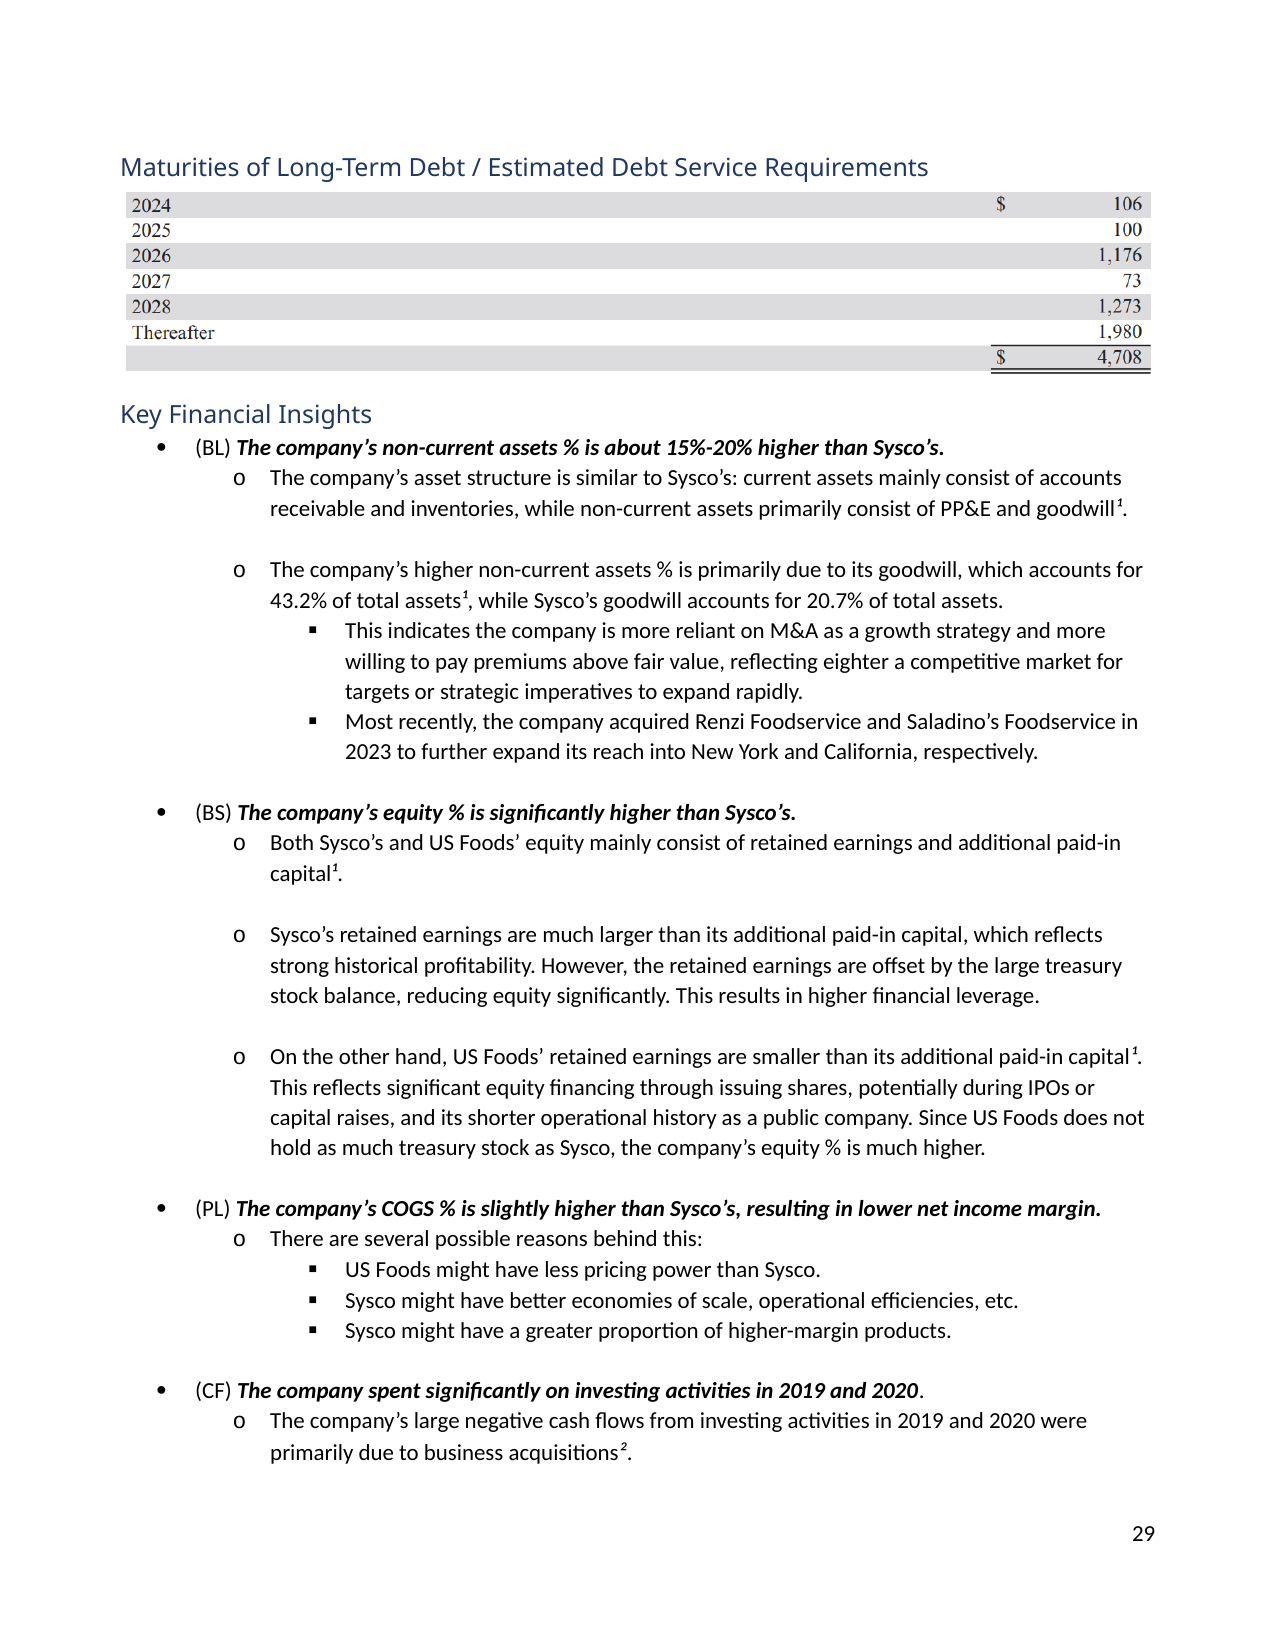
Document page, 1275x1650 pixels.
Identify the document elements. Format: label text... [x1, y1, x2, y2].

list On the other hand, US Foods’ retained earnings are smaller than its additional paid-in capital¹. This reflects significant equity financing through issuing shares, potentially during IPOs or capital raises, and its shorter operational history as a public company. Since US Foods does not hold as much treasury stock as Sysco, the company’s equity % is much higher. [232, 1042, 1155, 1162]
list (BL) The company’s non-current assets % is about 15%-20% higher than Sysco’s. [157, 433, 1155, 461]
subtitle Key Financial Insights [120, 396, 1155, 430]
list The company’s asset structure is similar to Sysco’s: current assets mainly consist of accounts receivable and inventories, while non-current assets primarily consist of PP&E and goodwill¹. [232, 463, 1155, 523]
list Sysco might have better economies of scale, operational efficiencies, etc. [307, 1286, 1155, 1314]
list Sysco might have a greater proportion of higher-margin products. [307, 1316, 1155, 1344]
list This indicates the company is more reliant on M&A as a growth strategy and more willing to pay premiums above fair value, reflecting eighter a competitive market for targets or strategic imperatives to expand rapidly. [307, 617, 1155, 705]
list (PL) The company’s COGS % is slightly higher than Sysco’s, resulting in lower net income margin. [157, 1194, 1155, 1222]
list Sysco’s retained earnings are much larger than its additional paid-in capital, which reflects strong historical profitability. However, the retained earnings are offset by the large treasury stock balance, reducing equity significantly. This results in higher financial leverage. [232, 920, 1155, 1009]
list (CF) The company spent significantly on investing activities in 2019 and 2020. [157, 1376, 1155, 1404]
list The company’s large negative cash flows from investing activities in 2019 and 2020 were primarily due to business acquisitions². [232, 1407, 1155, 1466]
list US Foods might have less pricing power than Sysco. [307, 1256, 1155, 1284]
picture [120, 186, 1155, 378]
subtitle Maturities of Long-Term Debt / Estimated Debt Service Requirements [120, 150, 1155, 184]
list Most recently, the company acquired Renzi Foodservice and Saladino’s Foodservice in 2023 to further expand its reach into New York and California, respectively. [307, 707, 1155, 765]
list There are several possible reasons behind this: [232, 1224, 1155, 1253]
list (BS) The company’s equity % is significantly higher than Sysco’s. [157, 798, 1155, 826]
list The company’s higher non-current assets % is primarily due to its goodwill, which accounts for 43.2% of total assets¹, while Sysco’s goodwill accounts for 20.7% of total assets. [232, 555, 1155, 614]
list Both Sysco’s and US Foods’ equity mainly consist of retained earnings and additional paid-in capital¹. [232, 828, 1155, 887]
